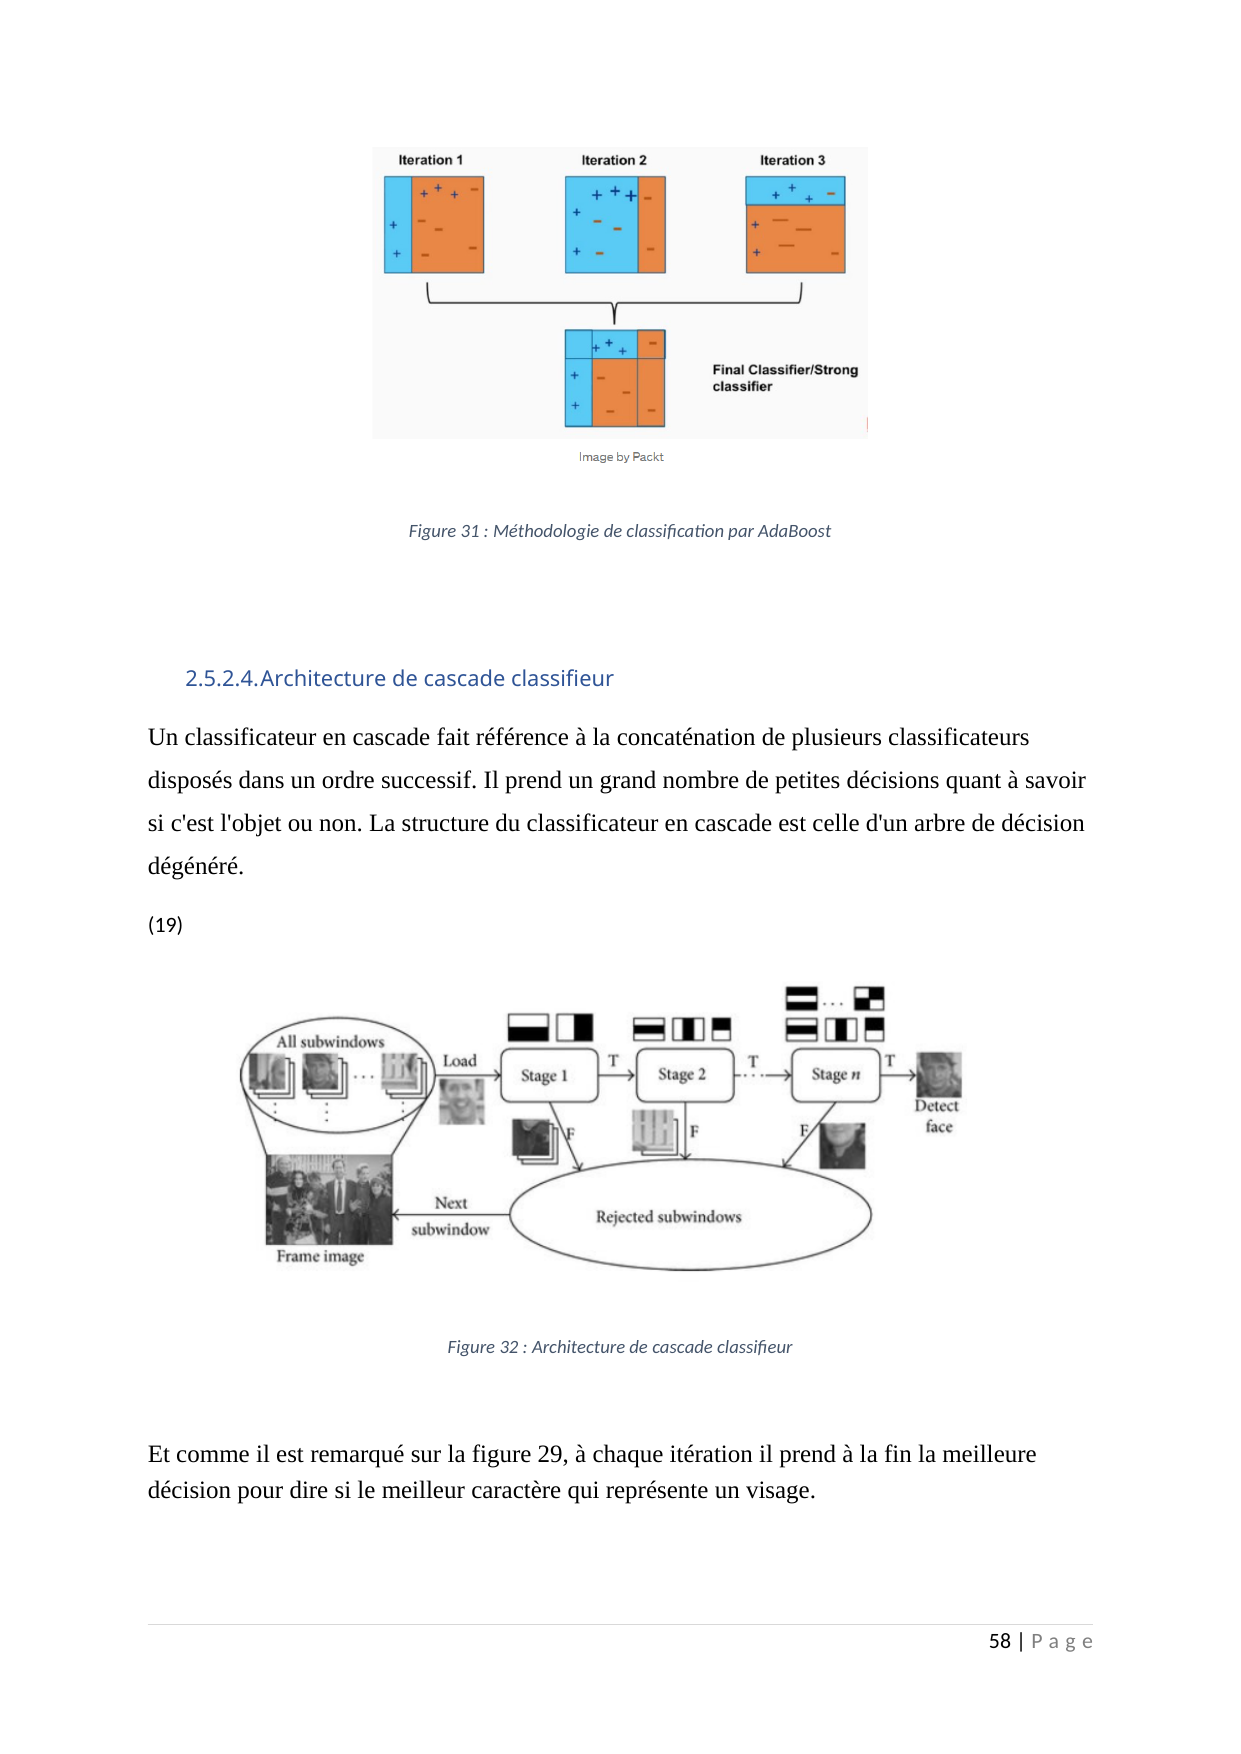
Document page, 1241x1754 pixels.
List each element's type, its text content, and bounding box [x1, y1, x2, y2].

subtitle Architecture de cascade classifieur [185, 662, 1093, 692]
text Et comme il est remarqué sur la figure 29, à chaque itération il prend à la fin la meilleure décision pour dire si le meilleur caractère qui représente un visage. [148, 1439, 1093, 1504]
picture [372, 147, 868, 489]
text Un classificateur en cascade fait référence à la concaténation de plusieurs classificateurs disposés dans un ordre successif. Il prend un grand nombre de petites décisions quant à savoir si c'est l'objet ou non. La structure du classificateur en cascade est celle d'un arbre de décision dégénéré. [148, 722, 1093, 880]
picture [235, 967, 1005, 1306]
